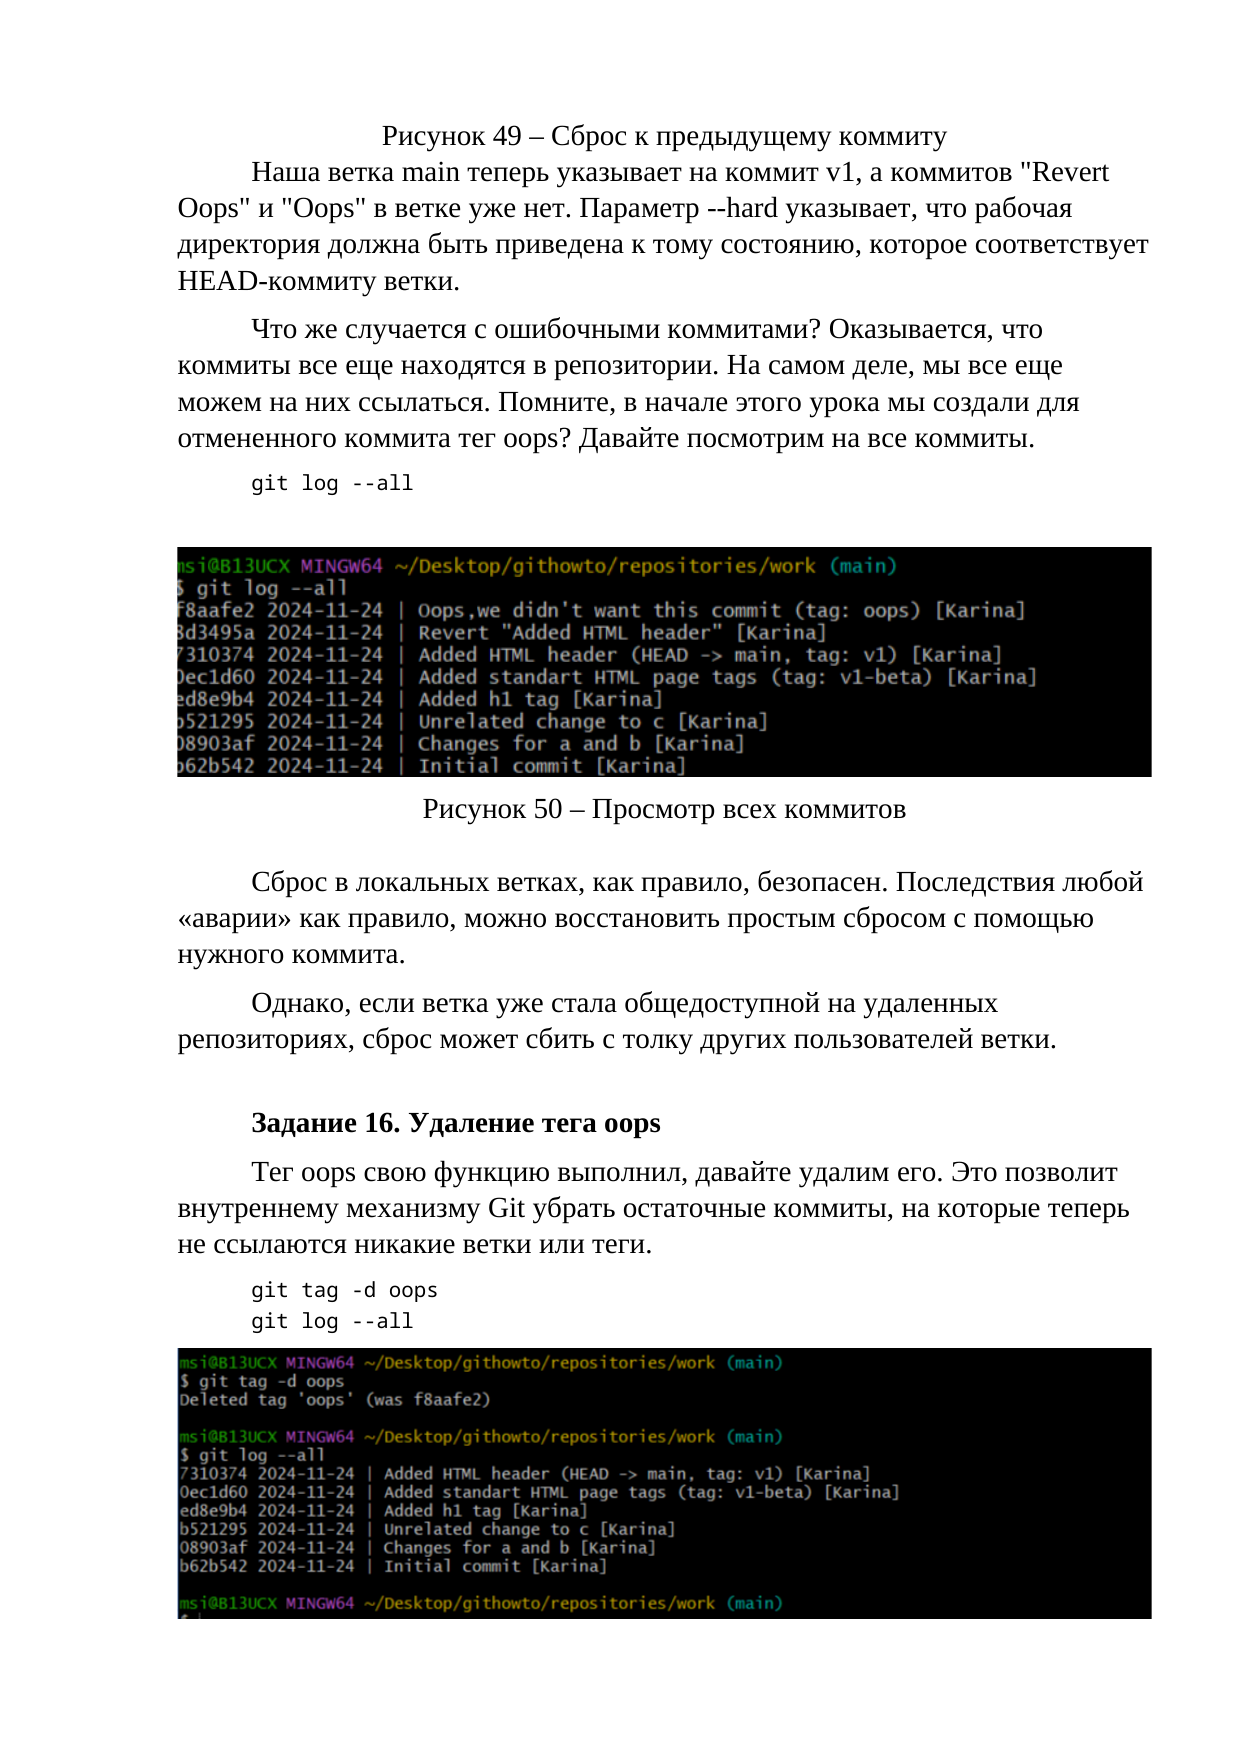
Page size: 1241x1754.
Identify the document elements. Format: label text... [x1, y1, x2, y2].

text Задание 16. Удаление тега oops [177, 1106, 1152, 1139]
text git log --all [177, 468, 1152, 497]
text Тег oops свою функцию выполнил, давайте удалим его. Это позволит внутреннему механизму Git убрать остаточные коммиты, на которые теперь не ссылаются никакие ветки или теги. [177, 1154, 1152, 1260]
picture [177, 1348, 1152, 1619]
text Наша ветка main теперь указывает на коммит v1, а коммитов "Revert Oops" и "Oops" в ветке уже нет. Параметр --hard указывает, что рабочая директория должна быть приведена к тому состоянию, которое соответствует HEAD-коммиту ветки. [177, 154, 1152, 296]
text Однако, если ветка уже стала общедоступной на удаленных репозиториях, сброс может сбить с толку других пользователей ветки. [177, 985, 1152, 1054]
text Сброс в локальных ветках, как правило, безопасен. Последствия любой «аварии» как правило, можно восстановить простым сбросом с помощью нужного коммита. [177, 864, 1152, 969]
text Что же случается с ошибочными коммитами? Оказывается, что коммиты все еще находятся в репозитории. На самом деле, мы все еще можем на них ссылаться. Помните, в начале этого урока мы создали для отмененного коммита тег oops? Давайте посмотрим на все коммиты. [177, 311, 1152, 453]
text git log --all [177, 1306, 1152, 1334]
picture [177, 547, 1152, 777]
text Рисунок 49 – Сброс к предыдущему коммиту [177, 118, 1152, 152]
text git tag -d oops [177, 1275, 1152, 1304]
text Рисунок 50 – Просмотр всех коммитов [177, 791, 1152, 825]
